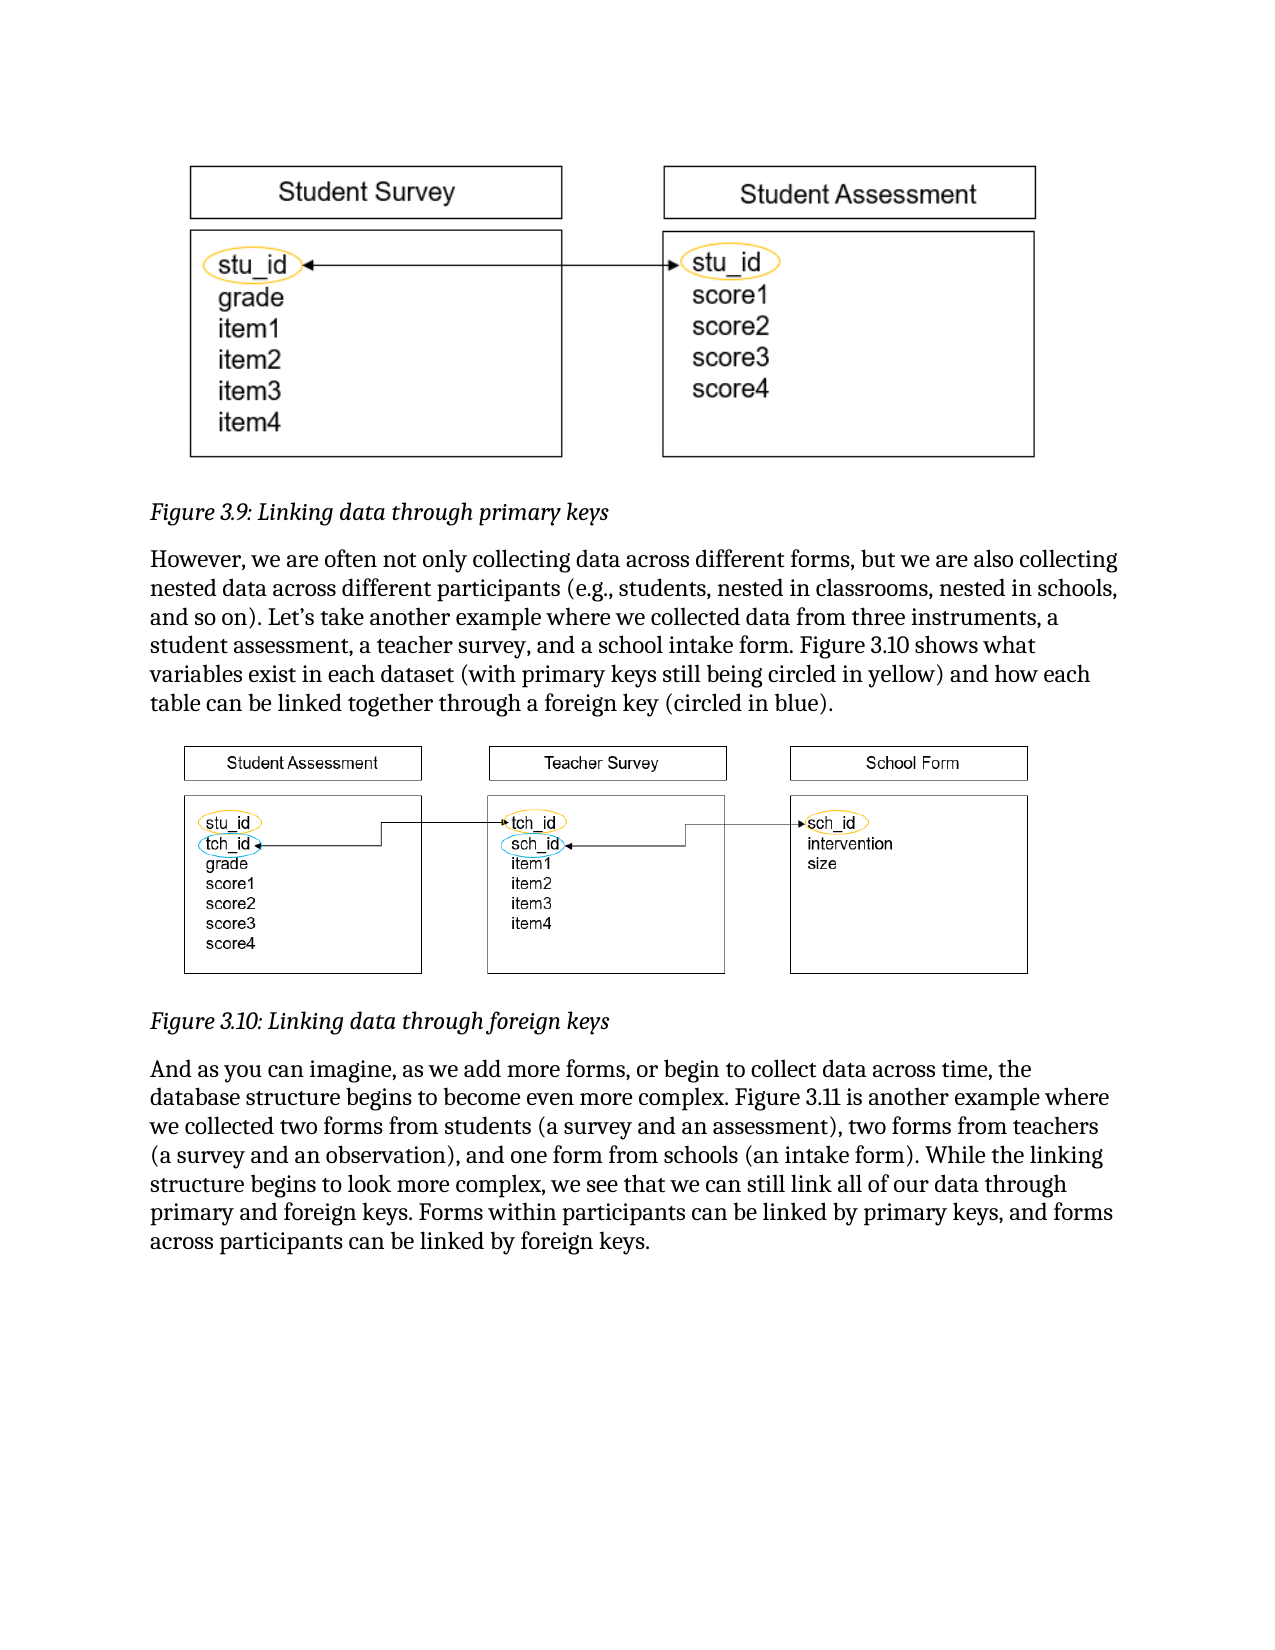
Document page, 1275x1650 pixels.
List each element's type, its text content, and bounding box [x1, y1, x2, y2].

picture [168, 736, 1044, 987]
picture [168, 150, 1044, 477]
text Figure 3.9: Linking data through primary keys [150, 497, 1125, 526]
text Figure 3.10: Linking data through foreign keys [150, 1007, 1125, 1036]
text However, we are often not only collecting data across different forms, but we are also collecting nested data across different participants (e.g., students, nested in classrooms, nested in schools, and so on). Let’s take another example where we collected data from three instruments, a student assessment, a teacher survey, and a school intake form. Figure 3.10 shows what variables exist in each dataset (with primary keys still being circled in yellow) and how each table can be linked together through a foreign key (circled in blue). [150, 545, 1125, 717]
text And as you can imagine, as we add more forms, or begin to collect data across time, the database structure begins to become even more complex. Figure 3.11 is another example where we collected two forms from students (a survey and an assessment), two forms from teachers (a survey and an observation), and one form from schools (an intake form). While the linking structure begins to look more complex, we see that we can still link all of our data through primary and foreign keys. Forms within participants can be linked by primary keys, and forms across participants can be linked by foreign keys. [150, 1054, 1125, 1256]
